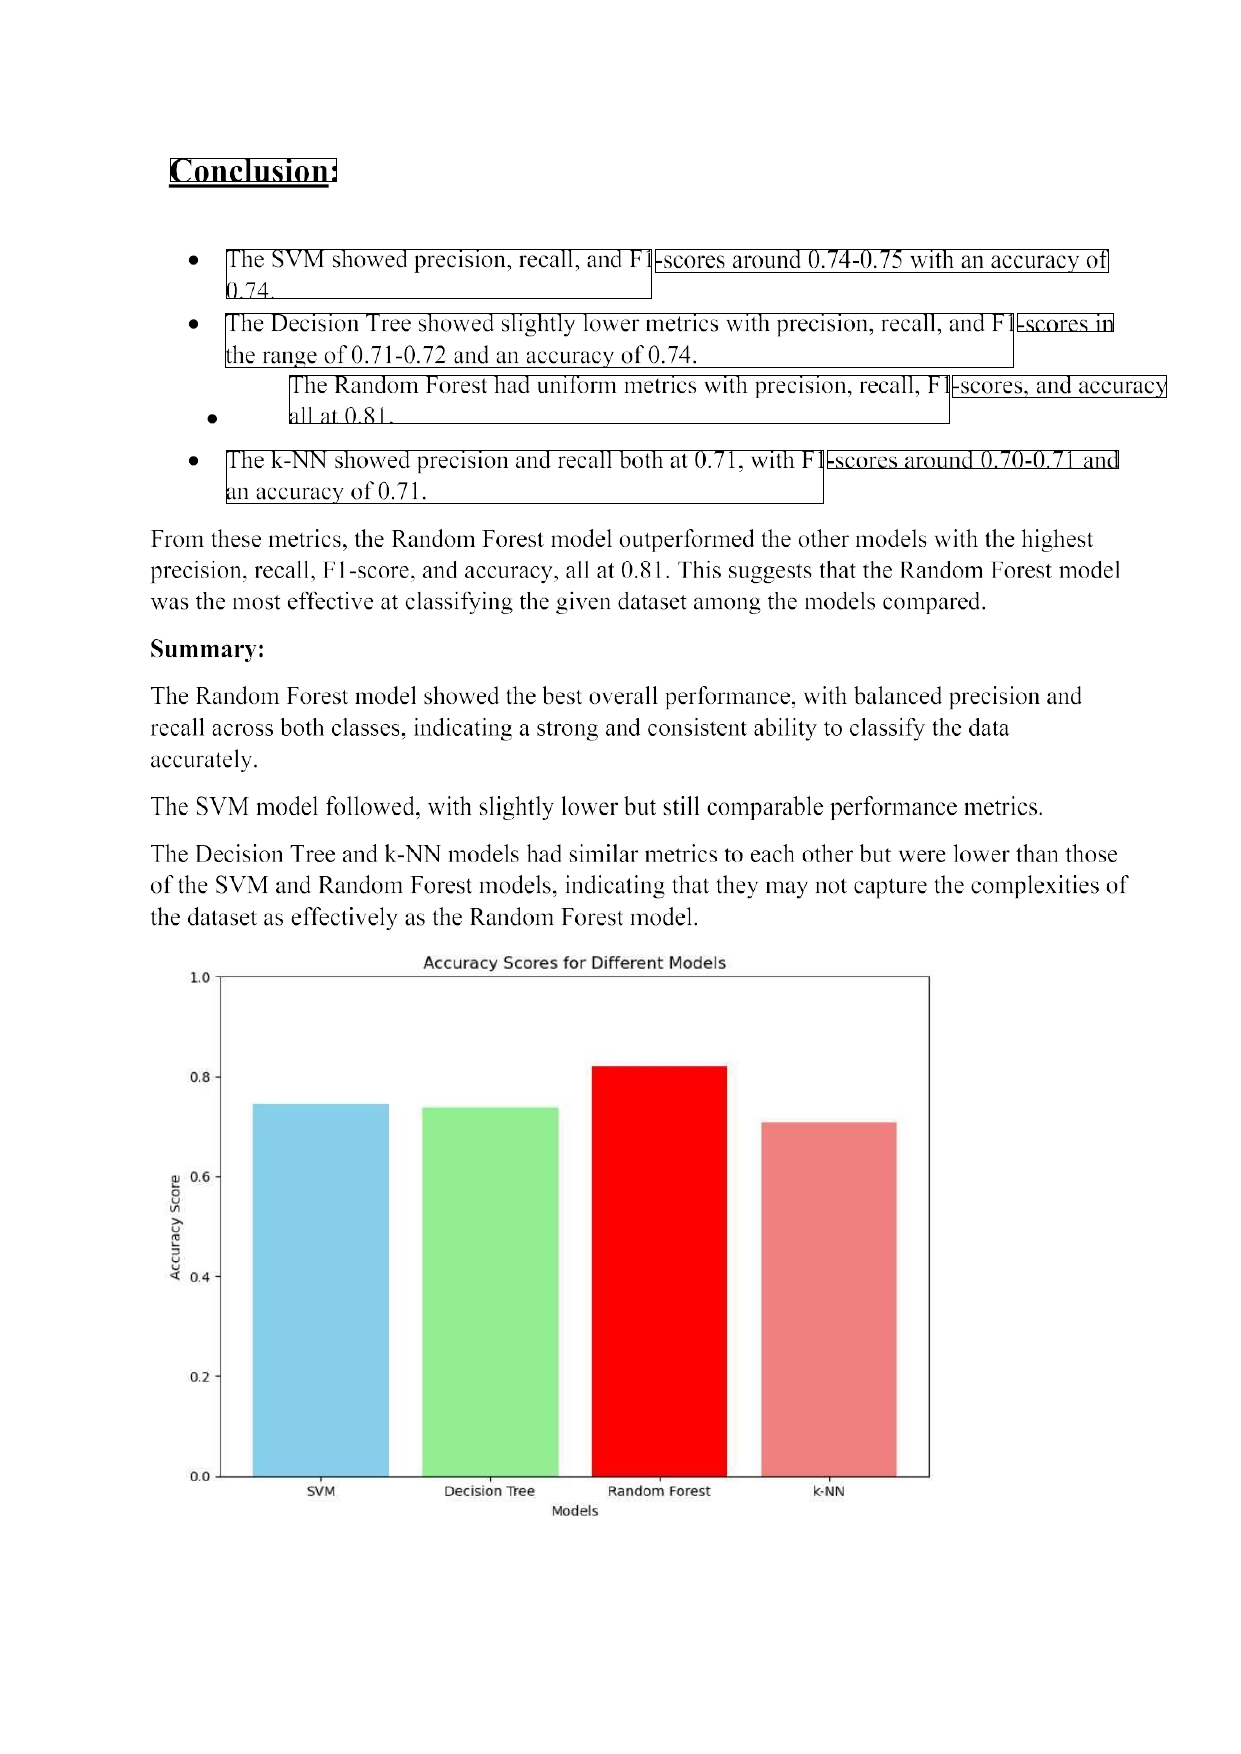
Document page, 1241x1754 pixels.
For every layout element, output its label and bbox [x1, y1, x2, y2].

picture [227, 451, 823, 503]
picture [150, 686, 1082, 772]
picture [828, 451, 1118, 468]
picture [227, 250, 651, 298]
picture [151, 844, 1117, 862]
picture [1018, 314, 1113, 331]
picture [656, 250, 1108, 272]
picture [171, 159, 336, 181]
picture [226, 314, 1013, 367]
picture [150, 529, 1120, 614]
picture [151, 796, 1042, 820]
picture [151, 639, 263, 662]
picture [953, 376, 1166, 397]
picture [164, 955, 935, 1516]
picture [290, 376, 949, 423]
picture [150, 875, 1129, 930]
